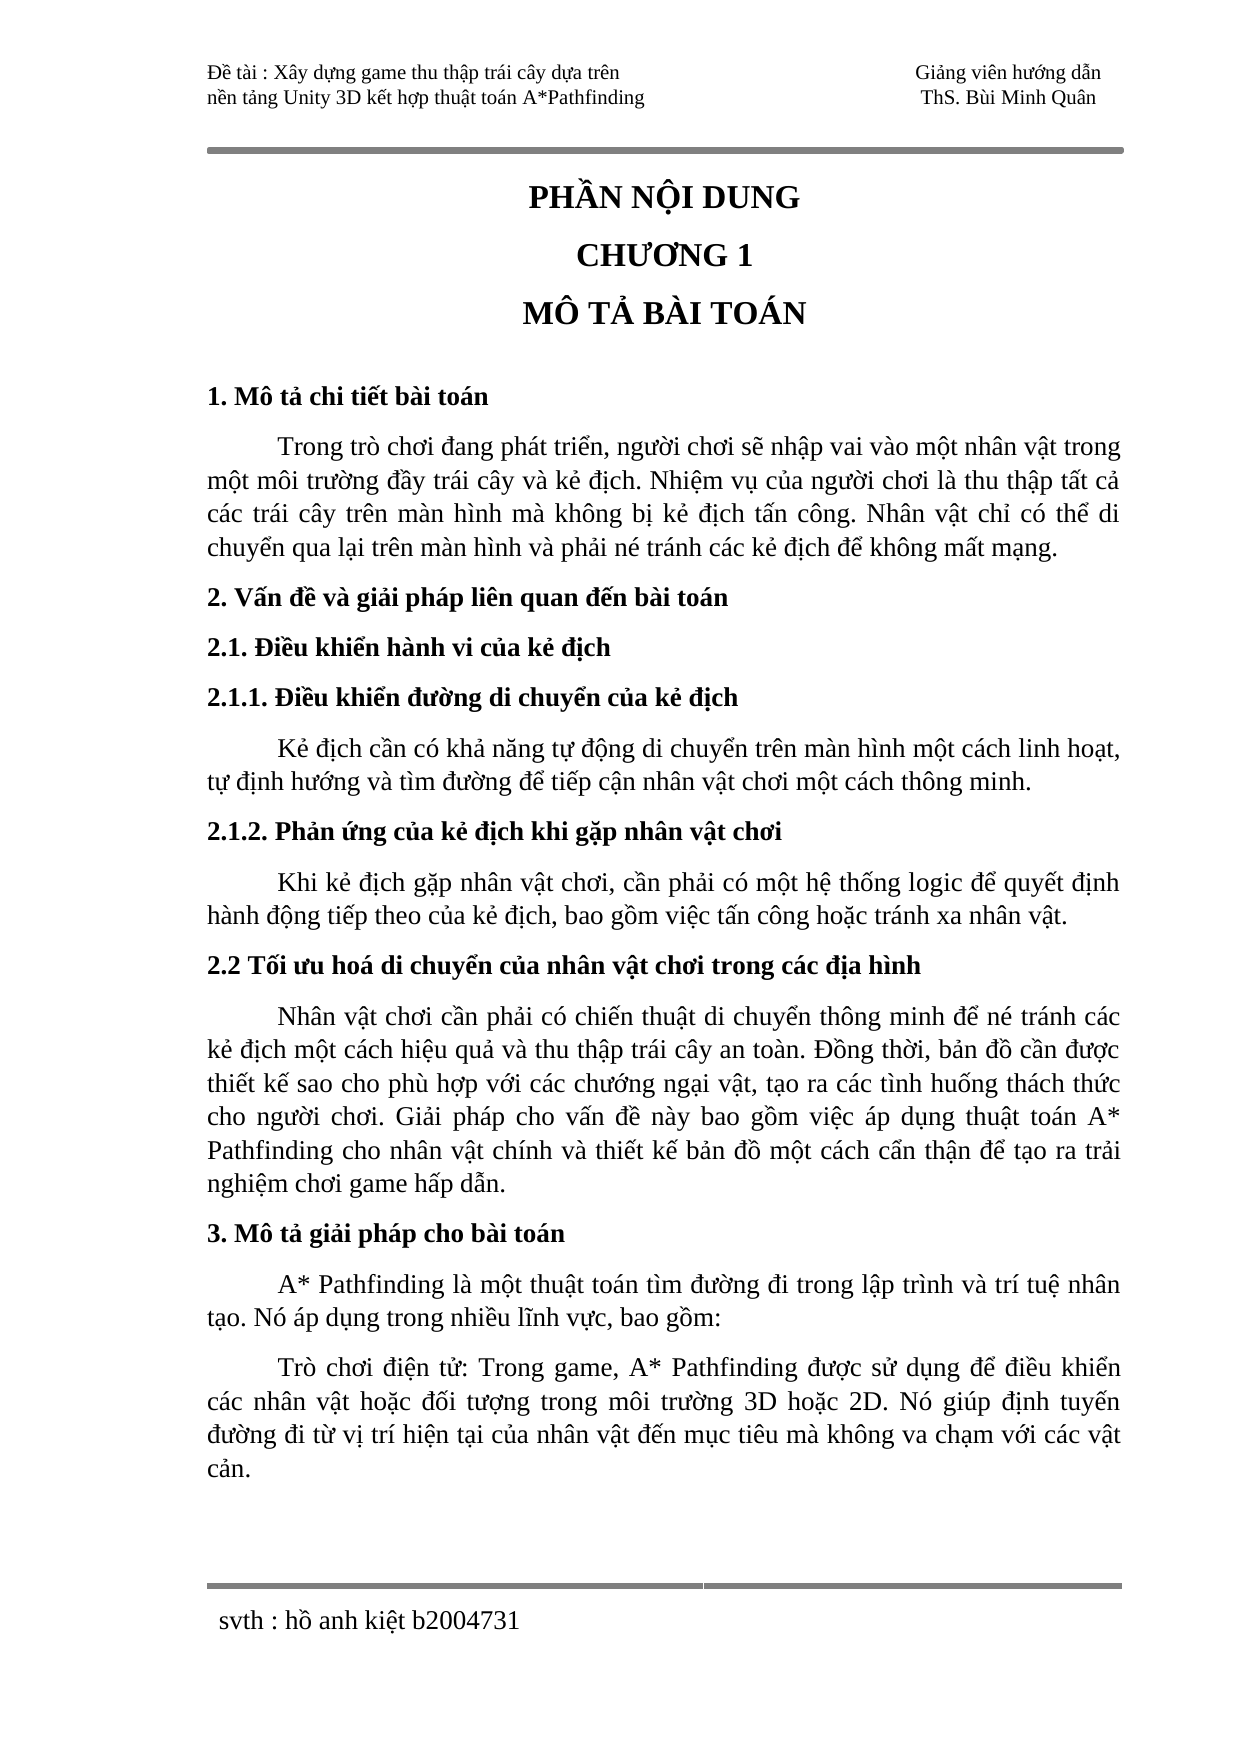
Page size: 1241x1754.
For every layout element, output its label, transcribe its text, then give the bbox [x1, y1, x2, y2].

subtitle 3. Mô tả giải pháp cho bài toán [207, 1217, 1122, 1249]
subtitle 2. Vấn đề và giải pháp liên quan đến bài toán [207, 581, 1122, 612]
text Trong trò chơi đang phát triển, người chơi sẽ nhập vai vào một nhân vật trong một môi trường đầy trái cây và kẻ địch. Nhiệm vụ của người chơi là thu thập tất cả các trái cây trên màn hình mà không bị kẻ địch tấn công. Nhân vật chỉ có thể di chuyển qua lại trên màn hình và phải né tránh các kẻ địch để không mất mạng. [207, 430, 1122, 562]
text Khi kẻ địch gặp nhân vật chơi, cần phải có một hệ thống logic để quyết định hành động tiếp theo của kẻ địch, bao gồm việc tấn công hoặc tránh xa nhân vật. [207, 866, 1122, 930]
subtitle 2.1.1. Điều khiển đường di chuyển của kẻ địch [207, 681, 1122, 713]
text Kẻ địch cần có khả năng tự động di chuyển trên màn hình một cách linh hoạt, tự định hướng và tìm đường để tiếp cận nhân vật chơi một cách thông minh. [207, 732, 1122, 796]
text A* Pathfinding là một thuật toán tìm đường đi trong lập trình và trí tuệ nhân tạo. Nó áp dụng trong nhiều lĩnh vực, bao gồm: [207, 1268, 1122, 1332]
subtitle MÔ TẢ BÀI TOÁN [207, 293, 1122, 332]
text Nhân vật chơi cần phải có chiến thuật di chuyển thông minh để né tránh các kẻ địch một cách hiệu quả và thu thập trái cây an toàn. Đồng thời, bản đồ cần được thiết kế sao cho phù hợp với các chướng ngại vật, tạo ra các tình huống thách thức cho người chơi. Giải pháp cho vấn đề này bao gồm việc áp dụng thuật toán A* Pathfinding cho nhân vật chính và thiết kế bản đồ một cách cẩn thận để tạo ra trải nghiệm chơi game hấp dẫn. [207, 999, 1122, 1198]
subtitle 1. Mô tả chi tiết bài toán [207, 380, 1122, 411]
subtitle 2.1.2. Phản ứng của kẻ địch khi gặp nhân vật chơi [207, 815, 1122, 847]
subtitle 2.2 Tối ưu hoá di chuyển của nhân vật chơi trong các địa hình [207, 949, 1122, 981]
subtitle 2.1. Điều khiển hành vi của kẻ địch [207, 631, 1122, 662]
subtitle PHẦN NỘI DUNG [207, 177, 1122, 216]
text Trò chơi điện tử: Trong game, A* Pathfinding được sử dụng để điều khiển các nhân vật hoặc đối tượng trong môi trường 3D hoặc 2D. Nó giúp định tuyến đường đi từ vị trí hiện tại của nhân vật đến mục tiêu mà không va chạm với các vật cản. [207, 1351, 1122, 1483]
subtitle CHƯƠNG 1 [207, 235, 1122, 273]
